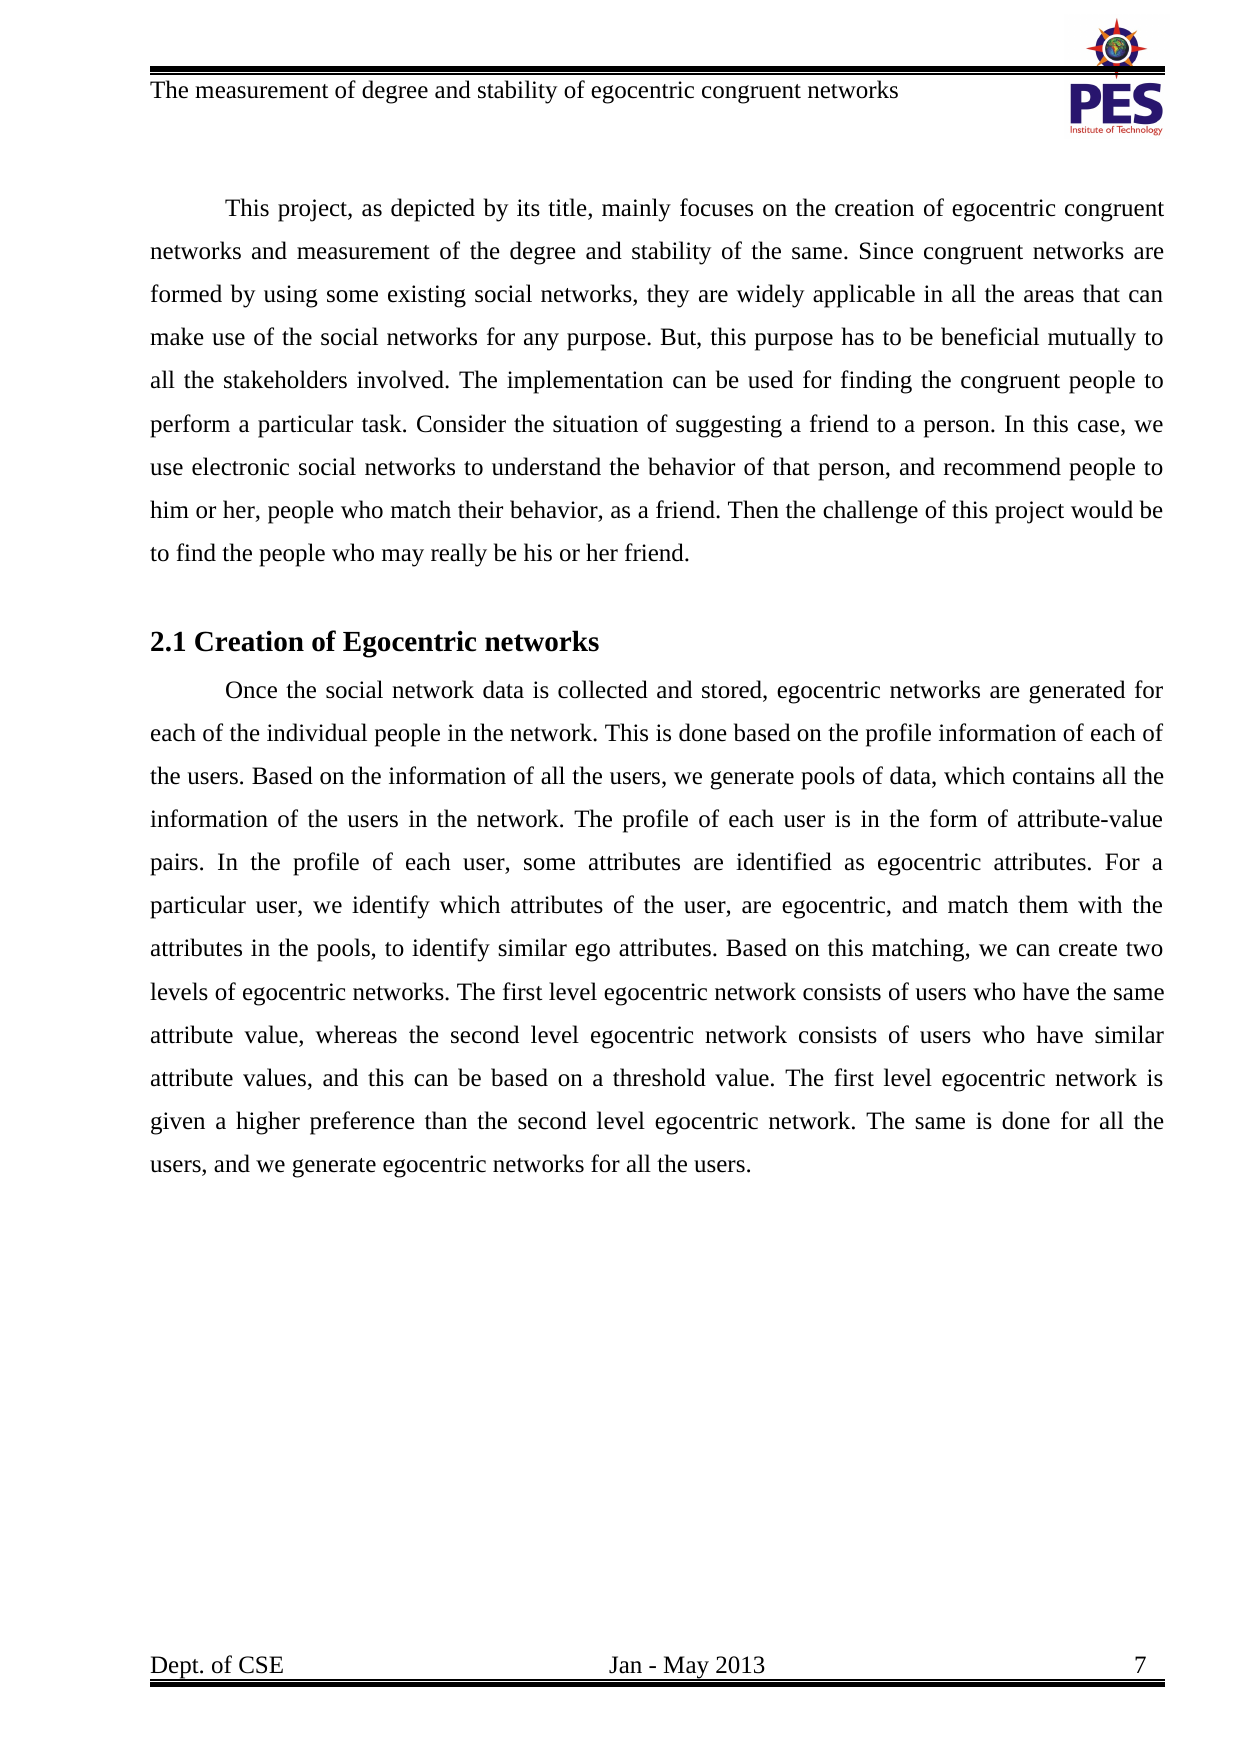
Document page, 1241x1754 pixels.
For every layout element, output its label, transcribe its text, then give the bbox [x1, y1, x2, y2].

text This project, as depicted by its title, mainly focuses on the creation of egocentric congruent networks and measurement of the degree and stability of the same. Since congruent networks are formed by using some existing social networks, they are widely applicable in all the areas that can make use of the social networks for any purpose. But, this purpose has to be beneficial mutually to all the stakeholders involved. The implementation can be used for finding the congruent people to perform a particular task. Consider the situation of suggesting a friend to a person. In this case, we use electronic social networks to understand the behavior of that person, and recommend people to him or her, people who match their behavior, as a friend. Then the challenge of this project would be to find the people who may really be his or her friend. [150, 193, 1165, 567]
text Once the social network data is collected and stored, egocentric networks are generated for each of the individual people in the network. This is done based on the profile information of each of the users. Based on the information of all the users, we generate pools of data, which contains all the information of the users in the network. The profile of each user is in the form of attribute-value pairs. In the profile of each user, some attributes are identified as egocentric attributes. For a particular user, we identify which attributes of the user, are egocentric, and match them with the attributes in the pools, to identify similar ego attributes. Based on this matching, we can create two levels of egocentric networks. The first level egocentric network consists of users who have the same attribute value, whereas the second level egocentric network consists of users who have similar attribute values, and this can be based on a threshold value. The first level egocentric network is given a higher preference than the second level egocentric network. The same is done for all the users, and we generate egocentric networks for all the users. [150, 675, 1165, 1178]
text 2.1 Creation of Egocentric networks [150, 624, 1165, 658]
picture [1063, 14, 1170, 139]
